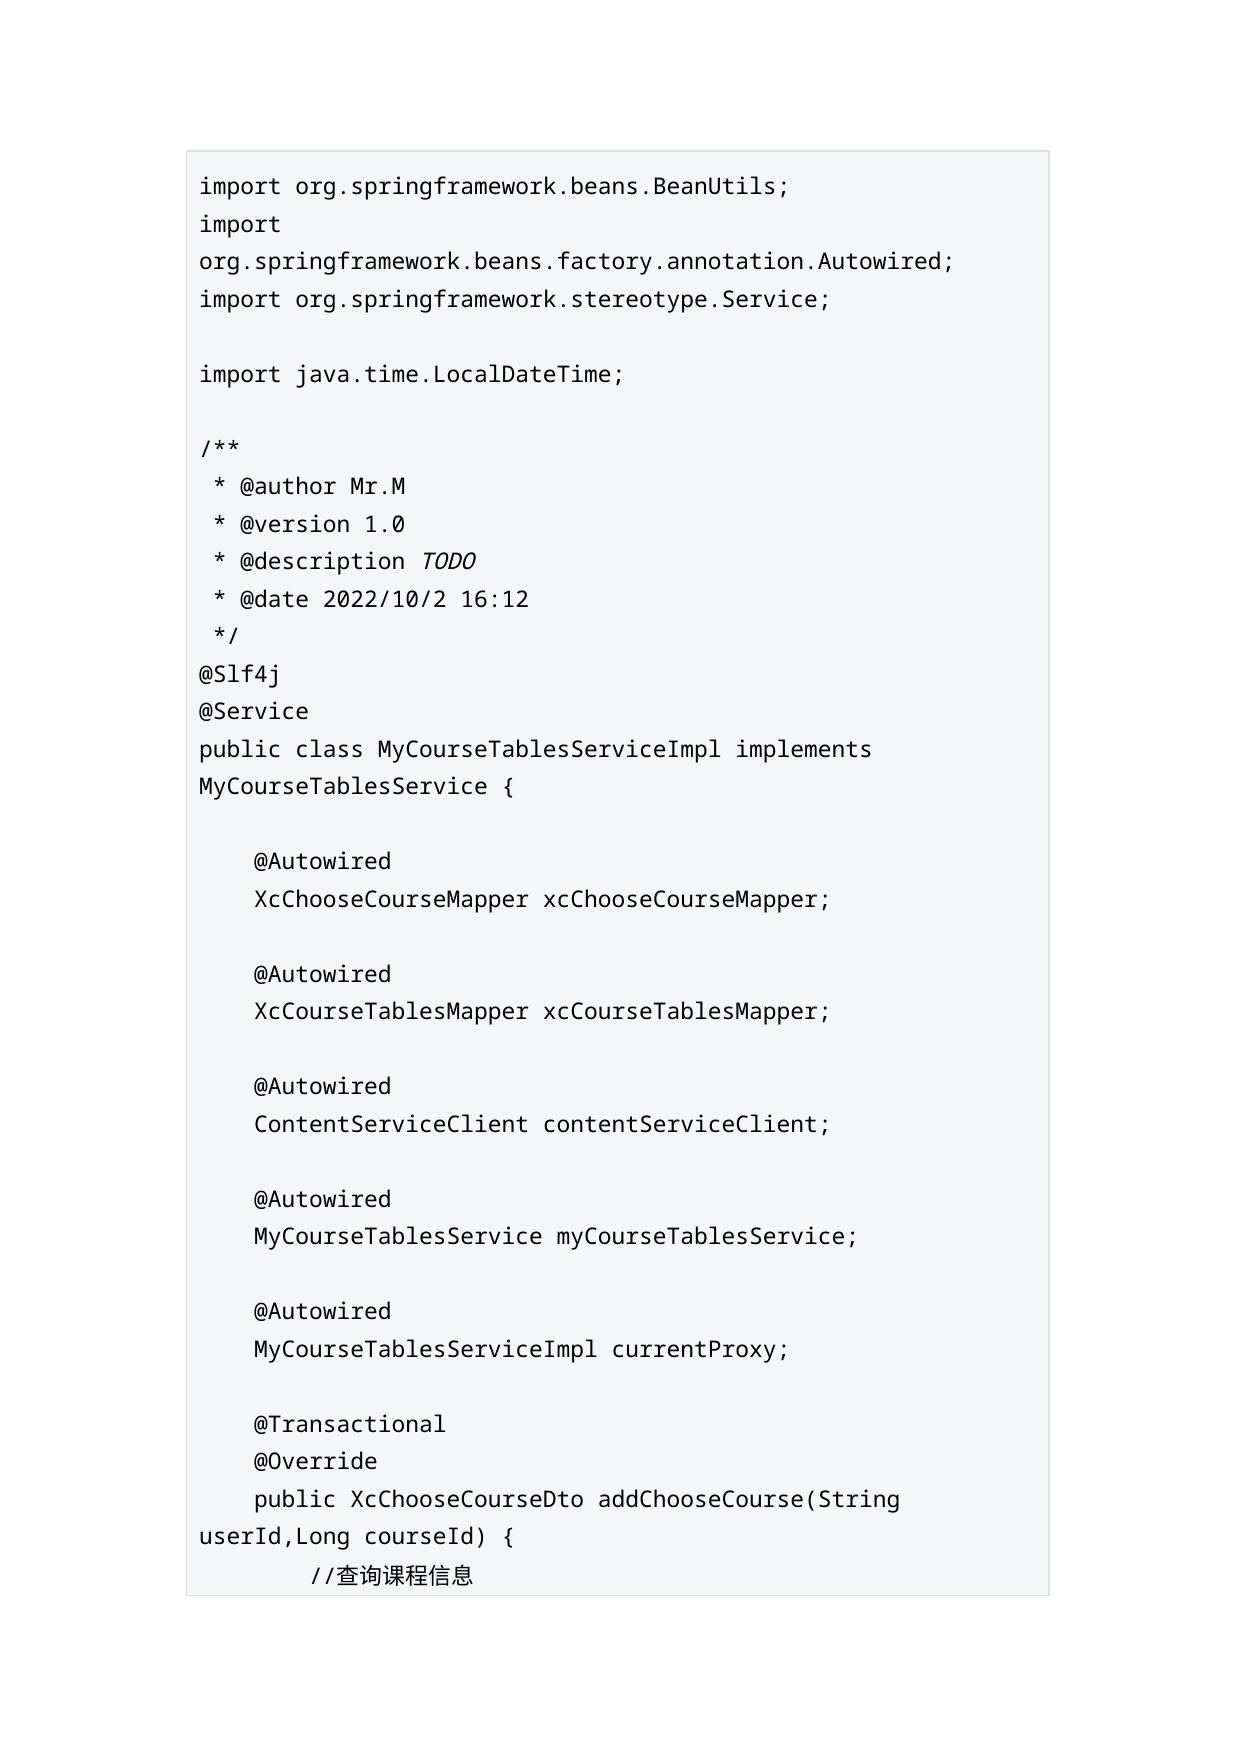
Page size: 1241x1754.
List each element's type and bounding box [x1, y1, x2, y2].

table_header [187, 152, 1048, 1594]
